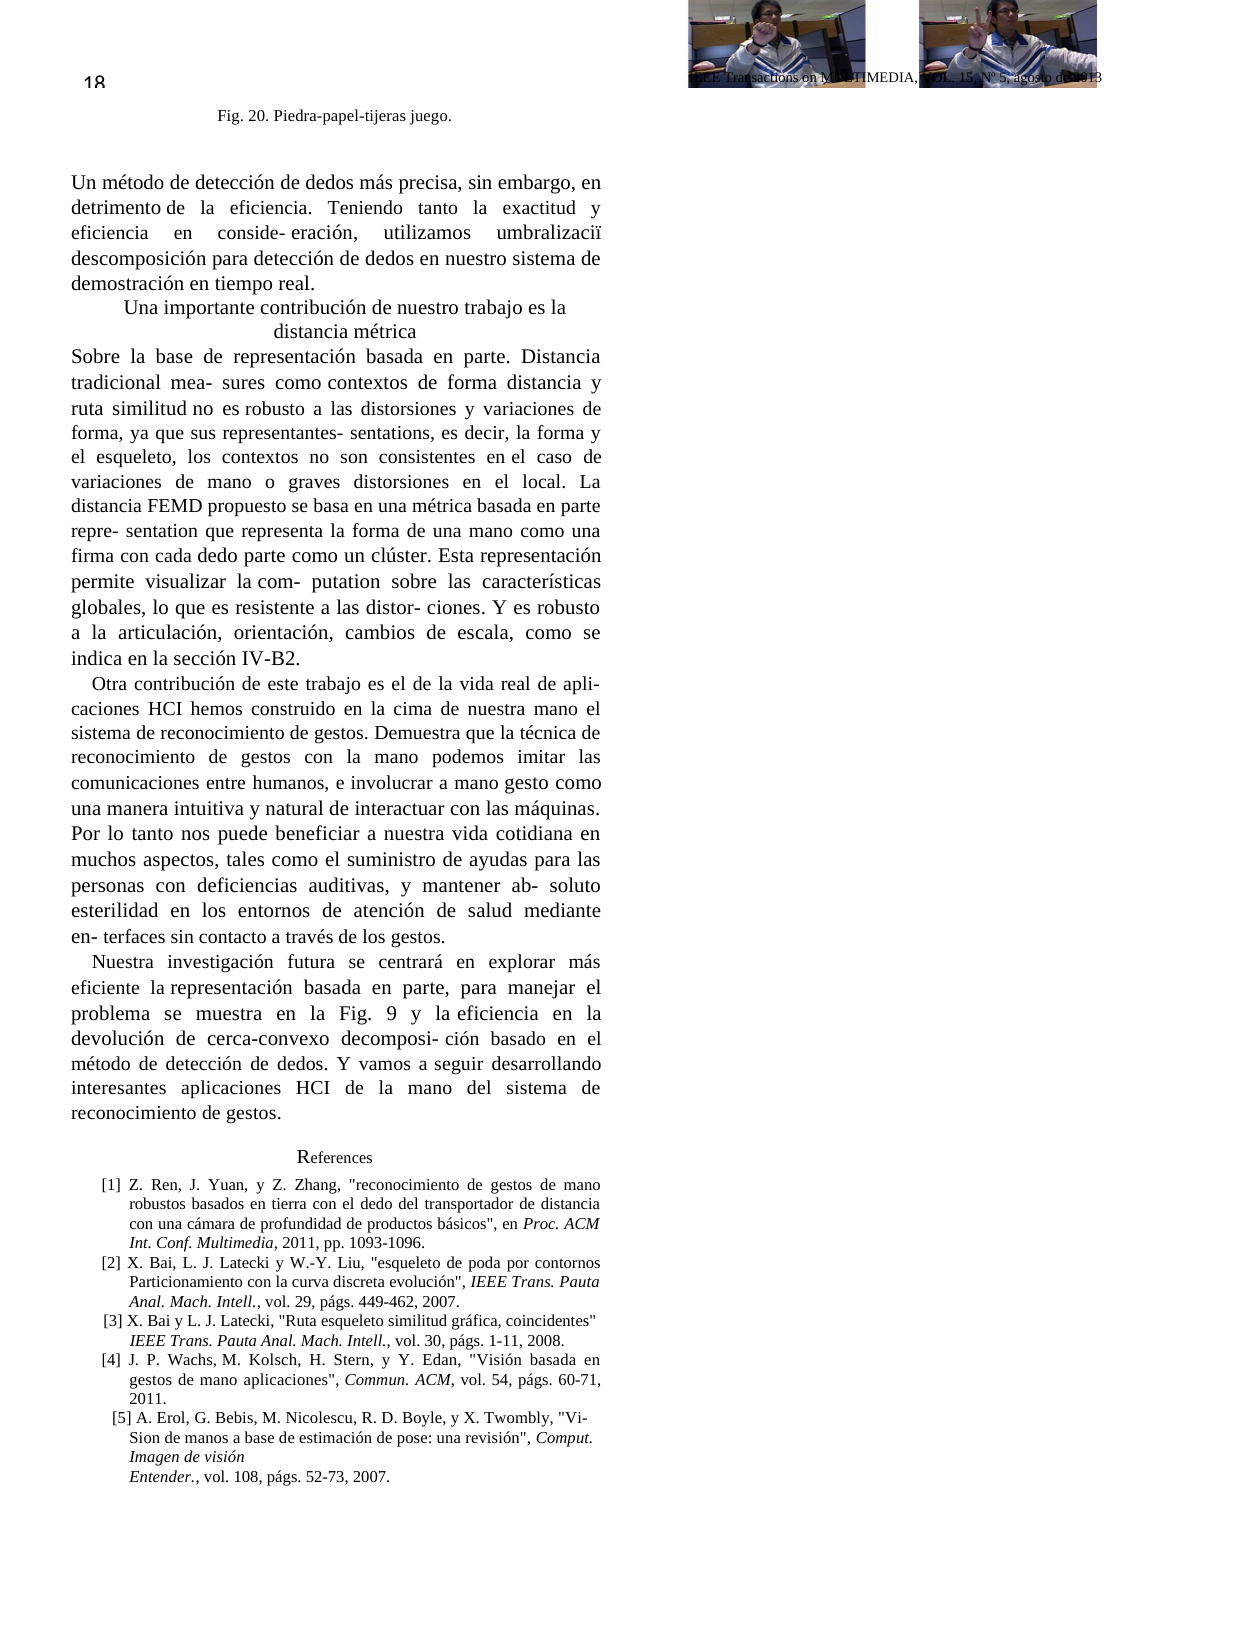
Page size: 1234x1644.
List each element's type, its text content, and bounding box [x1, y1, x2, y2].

text Sobre la base de representación basada en parte. Distancia tradicional mea- sures como contextos de forma distancia y ruta similitud no es robusto a las distorsiones y variaciones de forma, ya que sus representantes- sentations, es decir, la forma y el esqueleto, los contextos no son consistentes en el caso de variaciones de mano o graves distorsiones en el local. La distancia FEMD propuesto se basa en una métrica basada en parte repre- sentation que representa la forma de una mano como una firma con cada dedo parte como un clúster. Esta representación permite visualizar la com- putation sobre las características globales, lo que es resistente a las distor- ciones. Y es robusto a la articulación, orientación, cambios de escala, como se indica en la sección IV-B2. [71, 344, 602, 670]
text Entender., vol. 108, págs. 52-73, 2007. [129, 1467, 609, 1486]
text [4] J. P. Wachs, M. Kolsch, H. Stern, y Y. Edan, "Visión basada en gestos de mano aplicaciones", Commun. ACM, vol. 54, págs. 60-71, 2011. [101, 1350, 601, 1408]
text Un método de detección de dedos más precisa, sin embargo, en detrimento de la eficiencia. Teniendo tanto la exactitud y eficiencia en conside- eración, utilizamos umbralizaciï descomposición para detección de dedos en nuestro sistema de demostración en tiempo real. [71, 170, 602, 295]
text [2] X. Bai, L. J. Latecki y W.-Y. Liu, "esqueleto de poda por contornos Particionamiento con la curva discreta evolución", IEEE Trans. Pauta Anal. Mach. Intell., vol. 29, págs. 449-462, 2007. [101, 1253, 601, 1311]
picture [656, 0, 1131, 88]
text Una importante contribución de nuestro trabajo es la distancia métrica [88, 296, 602, 343]
text [1] Z. Ren, J. Yuan, y Z. Zhang, "reconocimiento de gestos de mano robustos basados en tierra con el dedo del transportador de distancia con una cámara de profundidad de productos básicos", en Proc. ACM Int. Conf. Multimedia, 2011, pp. 1093-1096. [101, 1175, 601, 1252]
text [5] A. Erol, G. Bebis, M. Nicolescu, R. D. Boyle, y X. Twombly, "Vi- [98, 1408, 601, 1427]
text Sion de manos a base de estimación de pose: una revisión", Comput. Imagen de visión [129, 1428, 609, 1466]
text IEEE Trans. Pauta Anal. Mach. Intell., vol. 30, págs. 1-11, 2008. [126, 1331, 568, 1350]
text References [276, 1145, 393, 1168]
text [3] X. Bai y L. J. Latecki, "Ruta esqueleto similitud gráfica, coincidentes" [98, 1311, 601, 1330]
text Otra contribución de este trabajo es el de la vida real de apli- caciones HCI hemos construido en la cima de nuestra mano el sistema de reconocimiento de gestos. Demuestra que la técnica de reconocimiento de gestos con la mano podemos imitar las comunicaciones entre humanos, e involucrar a mano gesto como una manera intuitiva y natural de interactuar con las máquinas. Por lo tanto nos puede beneficiar a nuestra vida cotidiana en muchos aspectos, tales como el suministro de ayudas para las personas con deficiencias auditivas, y mantener ab- soluto esterilidad en los entornos de atención de salud mediante en- terfaces sin contacto a través de los gestos. [71, 672, 602, 948]
text Nuestra investigación futura se centrará en explorar más eficiente la representación basada en parte, para manejar el problema se muestra en la Fig. 9 y la eficiencia en la devolución de cerca-convexo decomposi- ción basado en el método de detección de dedos. Y vamos a seguir desarrollando interesantes aplicaciones HCI de la mano del sistema de reconocimiento de gestos. [71, 950, 602, 1123]
text Fig. 20. Piedra-papel-tijeras juego. [208, 106, 461, 125]
